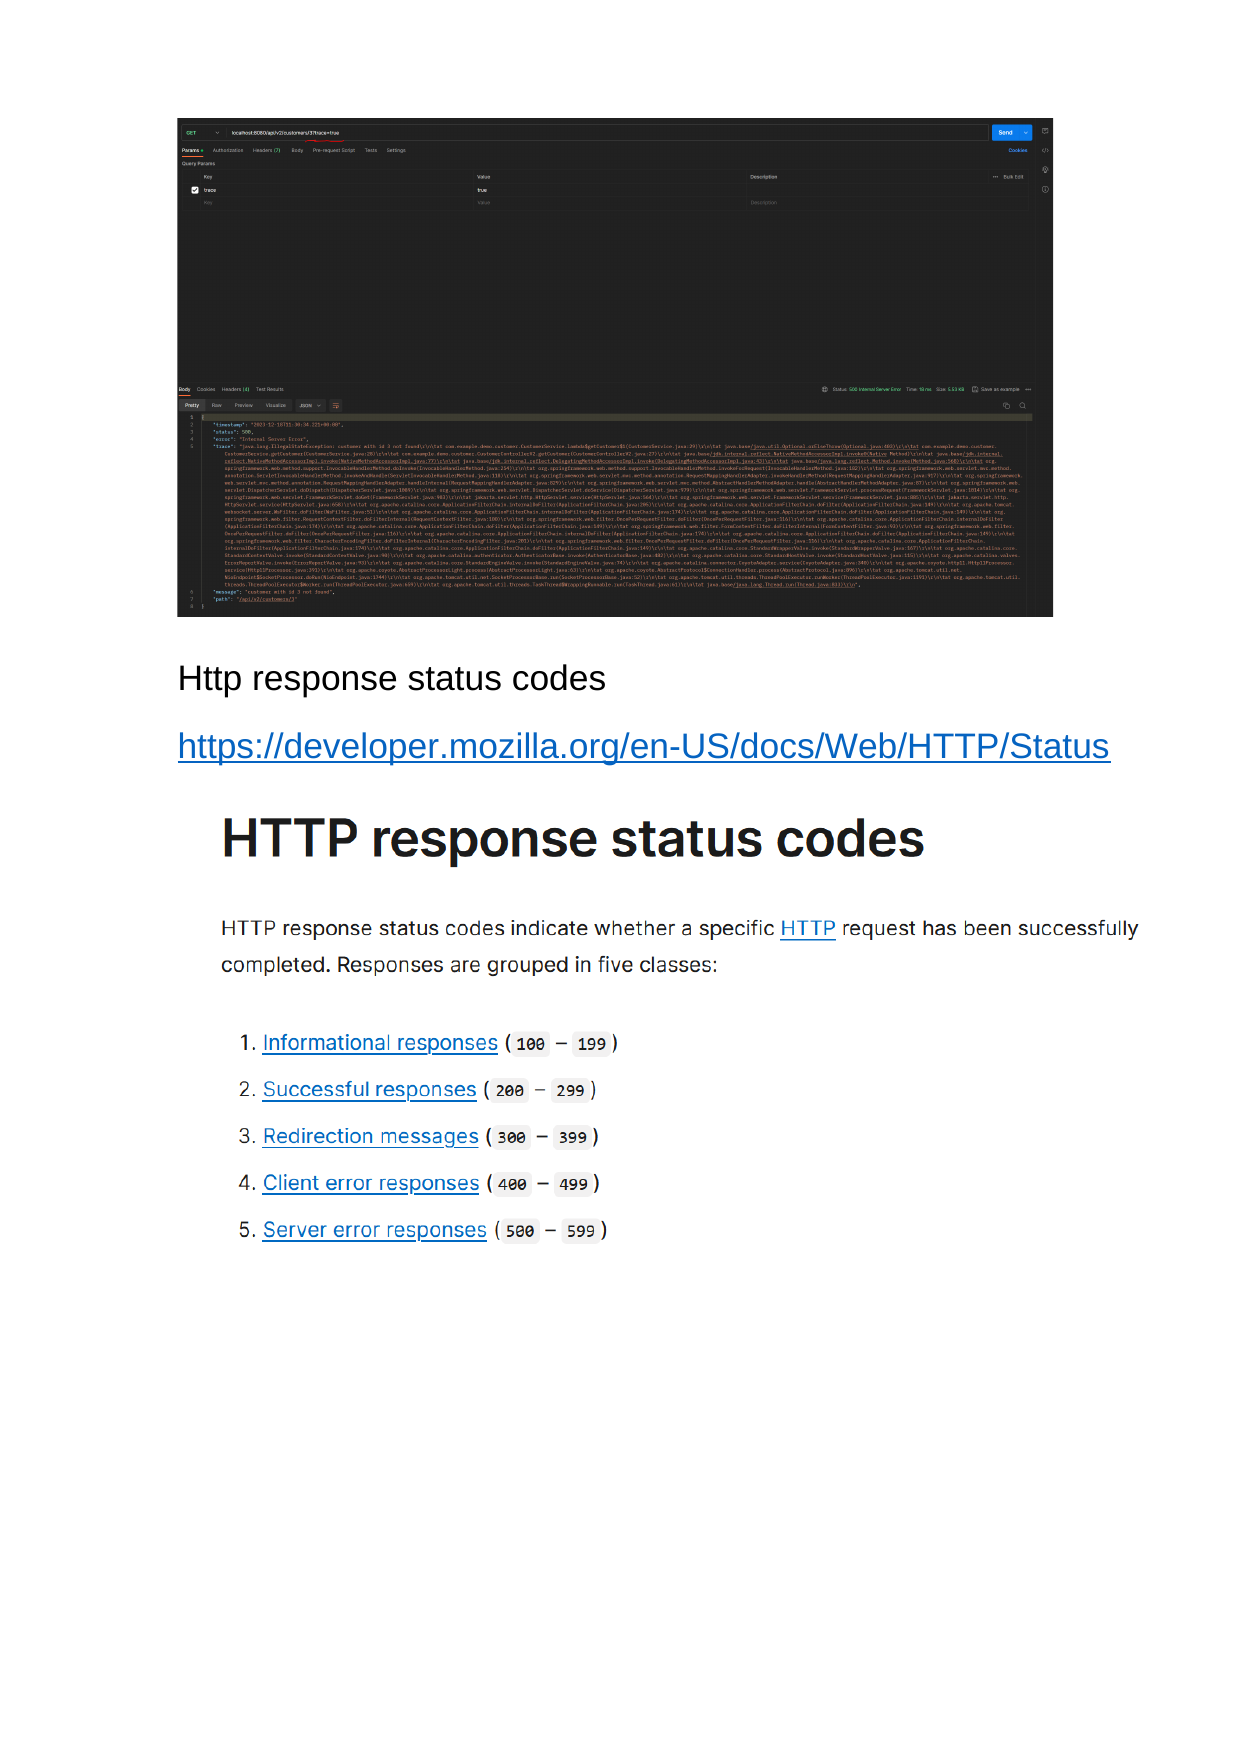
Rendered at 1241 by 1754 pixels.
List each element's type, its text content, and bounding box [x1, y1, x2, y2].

picture [177, 118, 1054, 617]
subtitle Http response status codes [177, 658, 1152, 698]
text https://developer.mozilla.org/en-US/docs/Web/HTTP/Status [177, 725, 1152, 766]
picture [177, 792, 1152, 1264]
